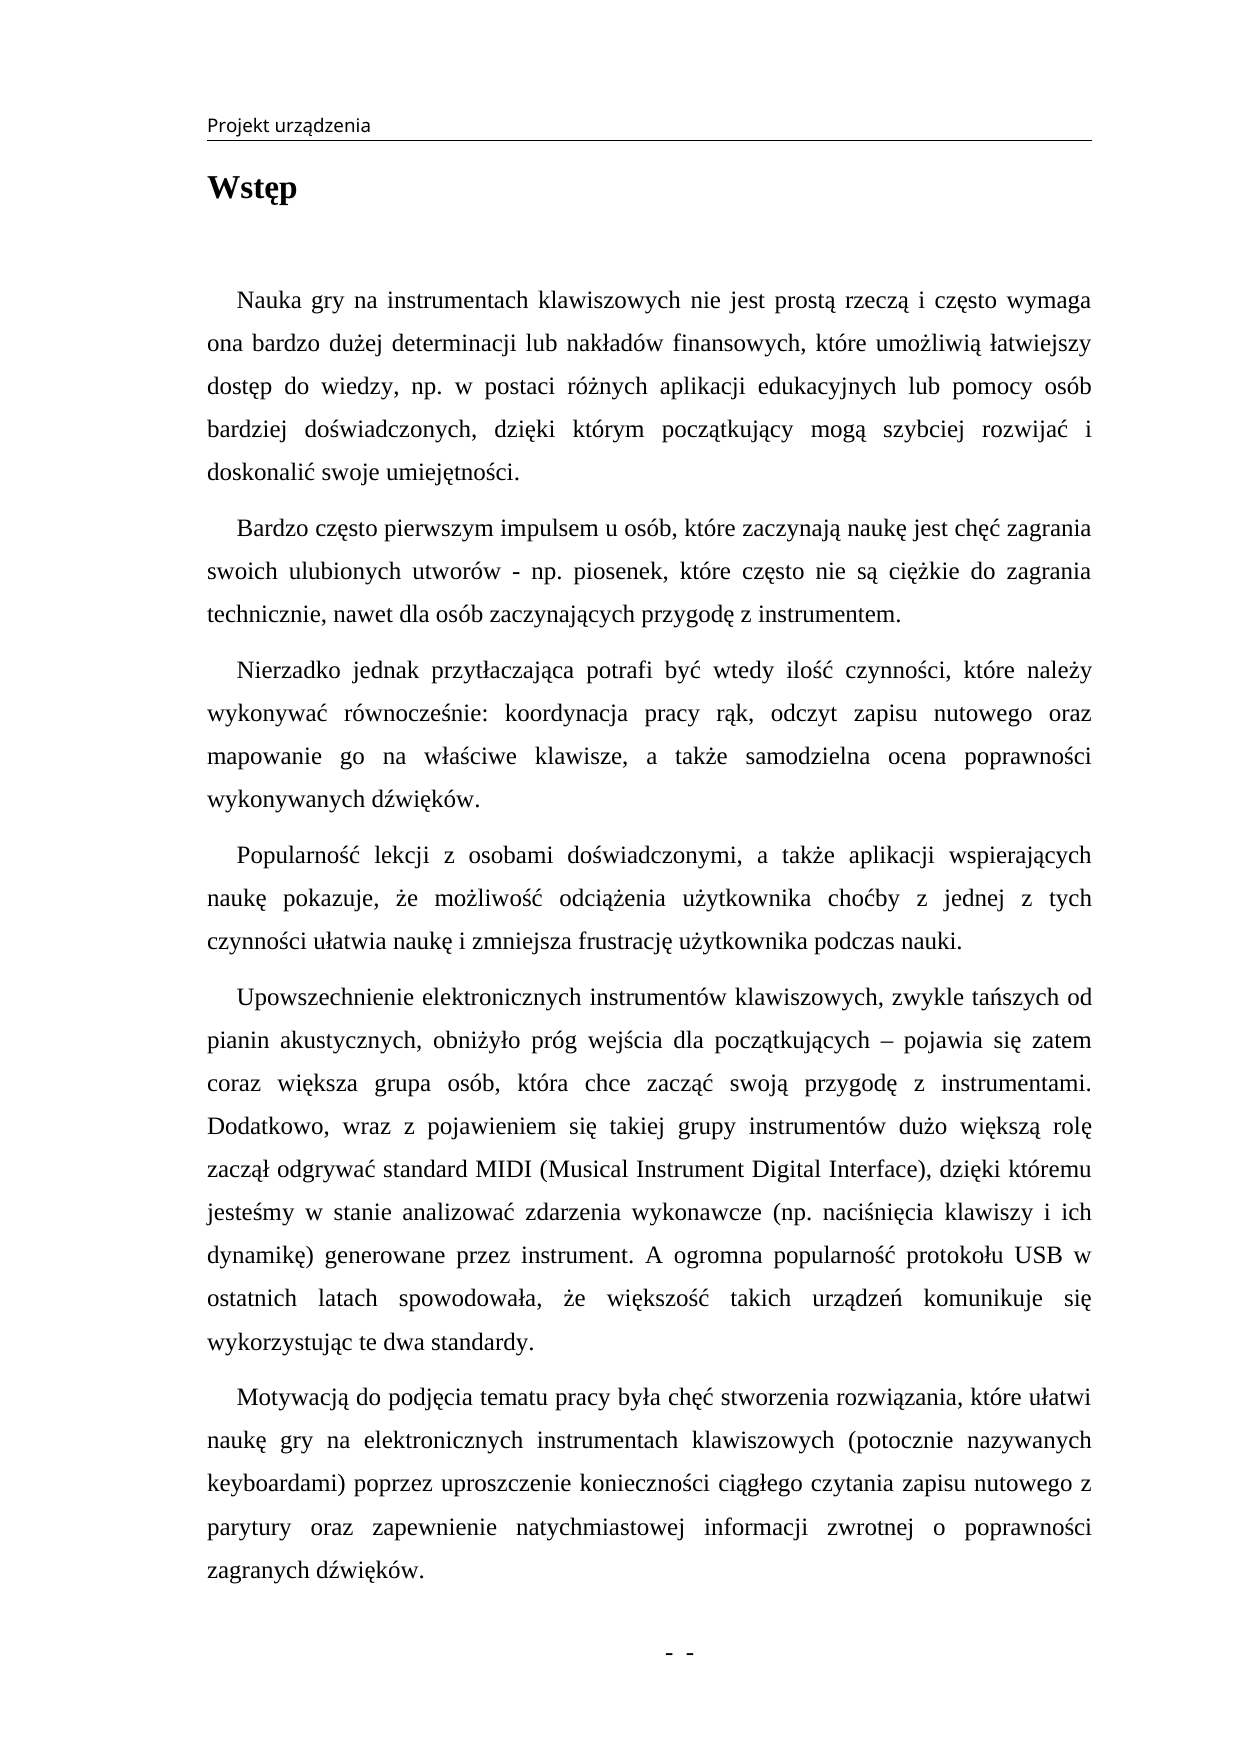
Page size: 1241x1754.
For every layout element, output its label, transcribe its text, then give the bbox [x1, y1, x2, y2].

text Popularność lekcji z osobami doświadczonymi, a także aplikacji wspierających naukę pokazuje, że możliwość odciążenia użytkownika choćby z jednej z tych czynności ułatwia naukę i zmniejsza frustrację użytkownika podczas nauki. [207, 840, 1092, 955]
text Bardzo często pierwszym impulsem u osób, które zaczynają naukę jest chęć zagrania swoich ulubionych utworów - np. piosenek, które często nie są ciężkie do zagrania technicznie, nawet dla osób zaczynających przygodę z instrumentem. [207, 513, 1092, 628]
text Nierzadko jednak przytłaczająca potrafi być wtedy ilość czynności, które należy wykonywać równocześnie: koordynacja pracy rąk, odczyt zapisu nutowego oraz mapowanie go na właściwe klawisze, a także samodzielna ocena poprawności wykonywanych dźwięków. [207, 655, 1092, 813]
text Nauka gry na instrumentach klawiszowych nie jest prostą rzeczą i często wymaga ona bardzo dużej determinacji lub nakładów finansowych, które umożliwią łatwiejszy dostęp do wiedzy, np. w postaci różnych aplikacji edukacyjnych lub pomocy osób bardziej doświadczonych, dzięki którym początkujący mogą szybciej rozwijać i doskonalić swoje umiejętności. [207, 285, 1092, 486]
subtitle Wstęp [207, 151, 1092, 210]
text Motywacją do podjęcia tematu pracy była chęć stworzenia rozwiązania, które ułatwi naukę gry na elektronicznych instrumentach klawiszowych (potocznie nazywanych keyboardami) poprzez uproszczenie konieczności ciągłego czytania zapisu nutowego z parytury oraz zapewnienie natychmiastowej informacji zwrotnej o poprawności zagranych dźwięków. [207, 1382, 1092, 1583]
text Upowszechnienie elektronicznych instrumentów klawiszowych, zwykle tańszych od pianin akustycznych, obniżyło próg wejścia dla początkujących – pojawia się zatem coraz większa grupa osób, która chce zacząć swoją przygodę z instrumentami. Dodatkowo, wraz z pojawieniem się takiej grupy instrumentów dużo większą rolę zaczął odgrywać standard MIDI (Musical Instrument Digital Interface), dzięki któremu jesteśmy w stanie analizować zdarzenia wykonawcze (np. naciśnięcia klawiszy i ich dynamikę) generowane przez instrument. A ogromna popularność protokołu USB w ostatnich latach spowodowała, że większość takich urządzeń komunikuje się wykorzystując te dwa standardy. [207, 982, 1092, 1355]
